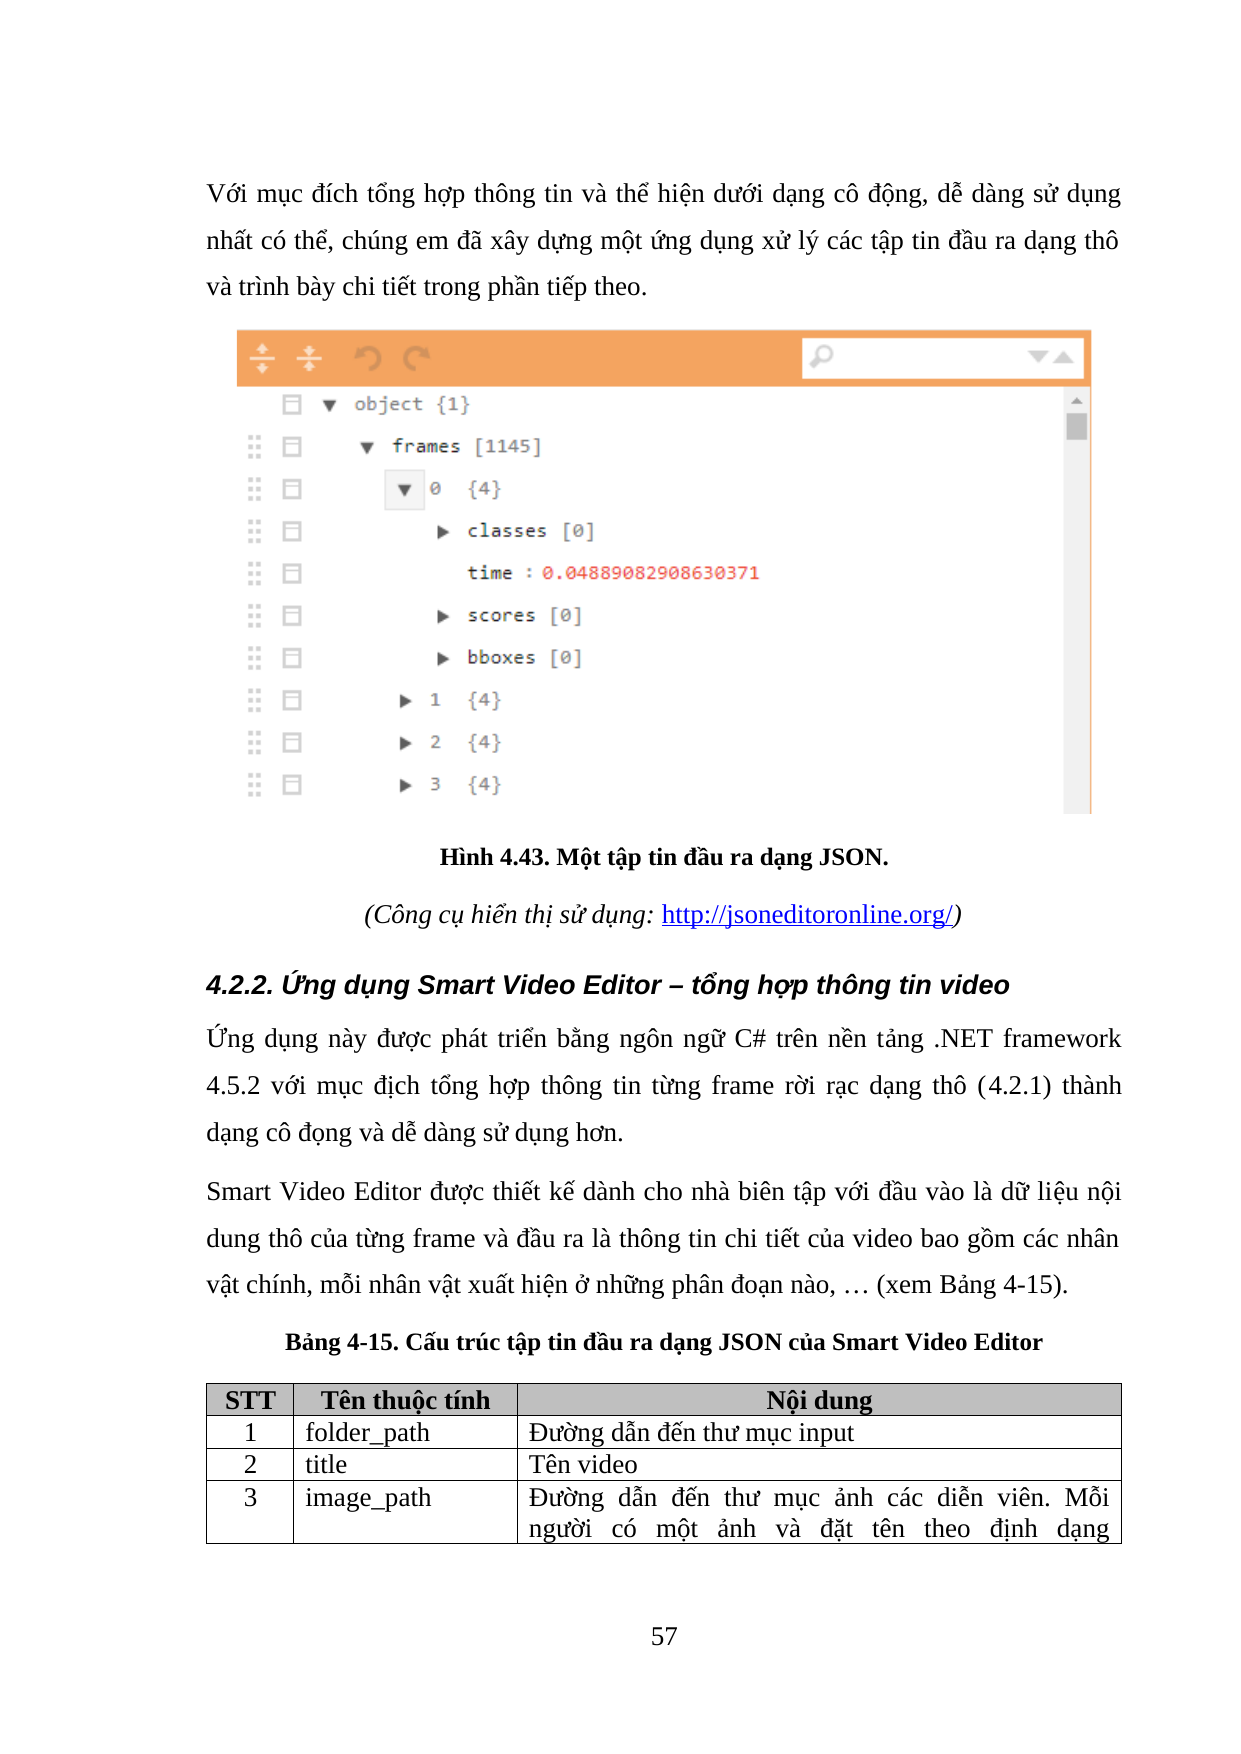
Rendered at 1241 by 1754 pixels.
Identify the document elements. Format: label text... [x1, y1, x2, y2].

table_cell title [294, 1449, 517, 1480]
table_header STT [207, 1384, 293, 1415]
table_cell Đường dẫn đến thư mục input [518, 1416, 1121, 1447]
table_cell image_path [294, 1481, 517, 1543]
picture [236, 329, 1092, 814]
table_cell 1 [207, 1416, 293, 1447]
table_header Tên thuộc tính [294, 1384, 517, 1415]
table_cell Tên video [518, 1449, 1121, 1480]
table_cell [518, 1481, 1121, 1543]
text Ứng dụng này được phát triển bằng ngôn ngữ C# trên nền tảng .NET framework 4.5.2 với mục địch tổng hợp thông tin từng frame rời rạc dạng thô (4.2.1) thành dạng cô đọng và dễ dàng sử dụng hơn. [206, 1022, 1122, 1147]
table_cell 2 [207, 1449, 293, 1480]
subtitle Ứng dụng Smart Video Editor – tổng hợp thông tin video [206, 969, 1122, 1001]
table_header Nội dung [518, 1384, 1121, 1415]
text Với mục đích tổng hợp thông tin và thể hiện dưới dạng cô động, dễ dàng sử dụng nhất có thể, chúng em đã xây dựng một ứng dụng xử lý các tập tin đầu ra dạng thô và trình bày chi tiết trong phần tiếp theo. [206, 177, 1122, 302]
text (Công cụ hiển thị sử dụng: http://jsoneditoronline.org/) [206, 898, 1122, 929]
table_cell folder_path [294, 1416, 517, 1447]
table_cell 3 [207, 1481, 293, 1543]
